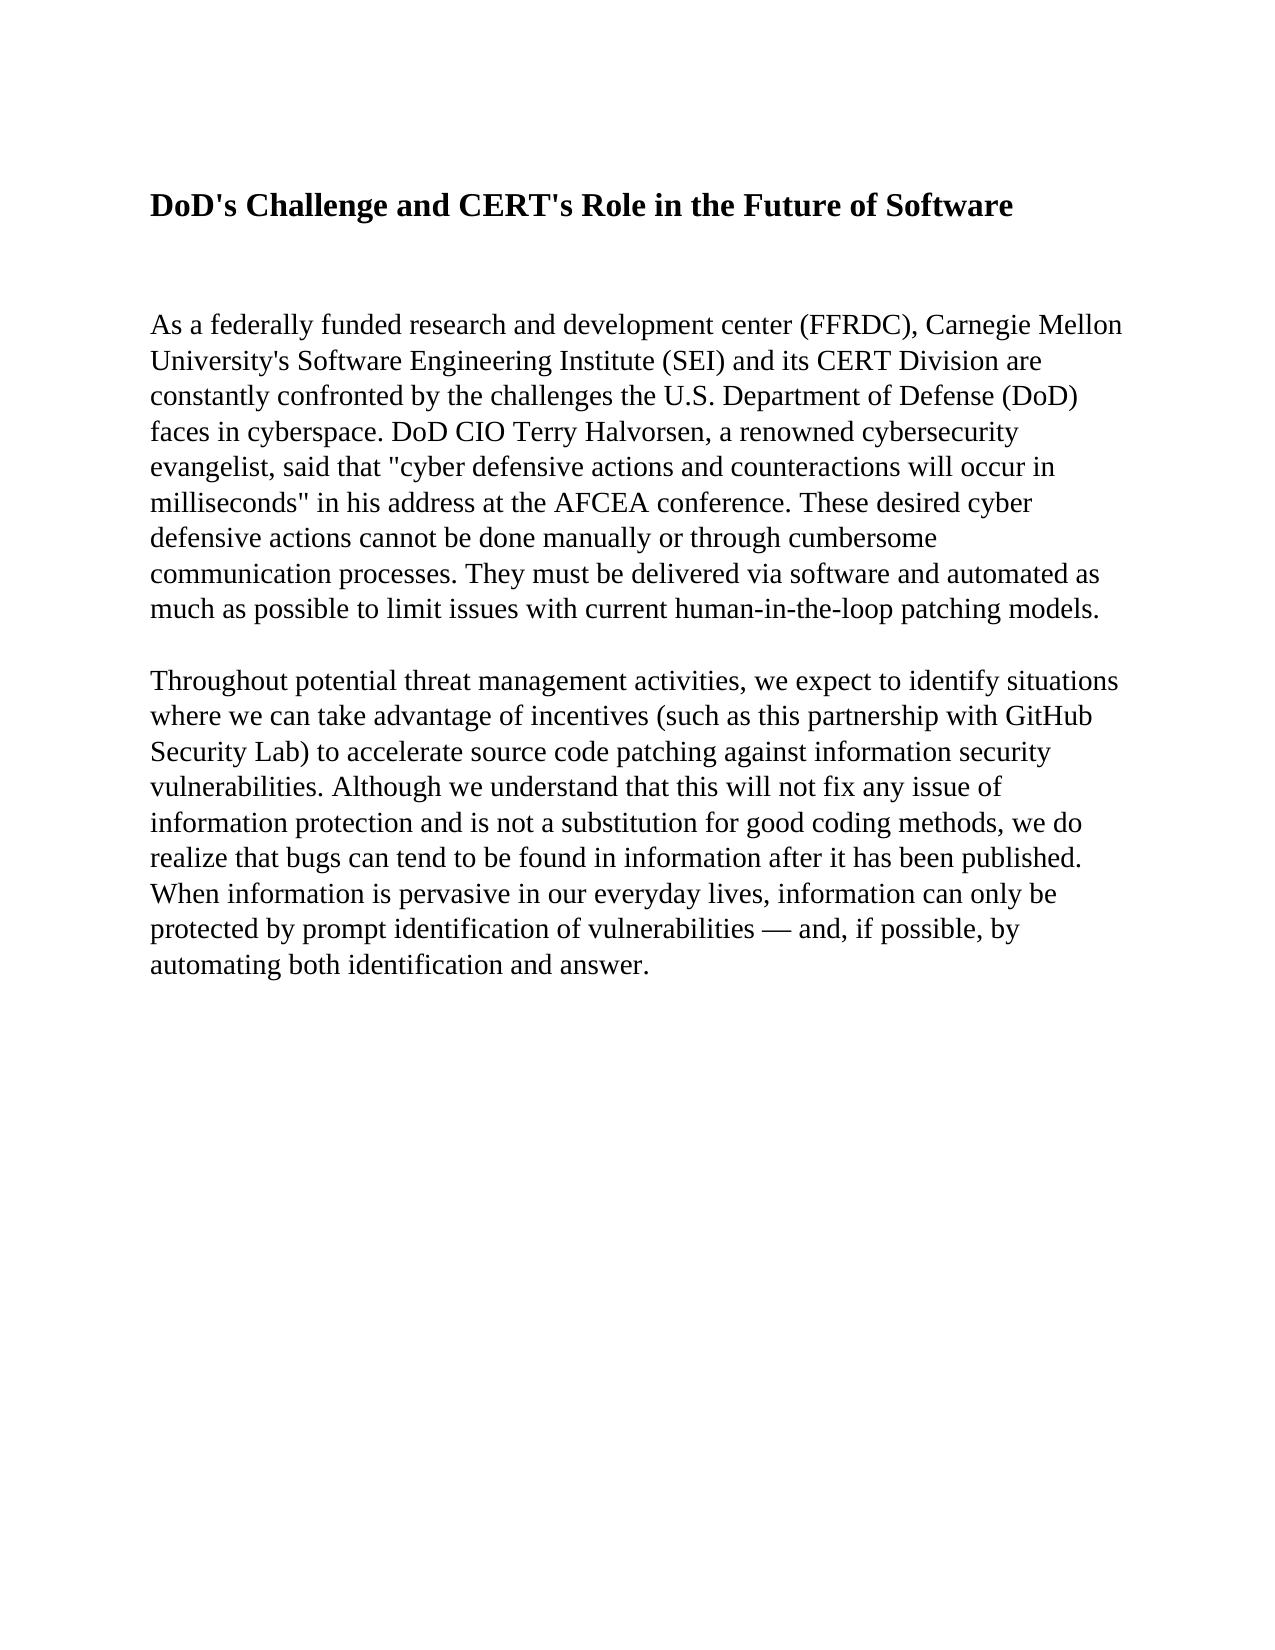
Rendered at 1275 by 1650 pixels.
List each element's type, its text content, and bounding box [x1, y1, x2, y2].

text As a federally funded research and development center (FFRDC), Carnegie Mellon University's Software Engineering Institute (SEI) and its CERT Division are constantly confronted by the challenges the U.S. Department of Defense (DoD) faces in cyberspace. DoD CIO Terry Halvorsen, a renowned cybersecurity evangelist, said that "cyber defensive actions and counteractions will occur in milliseconds" in his address at the AFCEA conference. These desired cyber defensive actions cannot be done manually or through cumbersome communication processes. They must be delivered via software and automated as much as possible to limit issues with current human-in-the-loop patching models. [150, 307, 1125, 625]
text Throughout potential threat management activities, we expect to identify situations where we can take advantage of incentives (such as this partnership with GitHub Security Lab) to accelerate source code patching against information security vulnerabilities. Although we understand that this will not fix any issue of information protection and is not a substitution for good coding methods, we do realize that bugs can tend to be found in information after it has been published. When information is pervasive in our everyday lives, information can only be protected by prompt identification of vulnerabilities — and, if possible, by automating both identification and answer. [150, 663, 1125, 980]
text DoD's Challenge and CERT's Role in the Future of Software [150, 186, 1125, 224]
